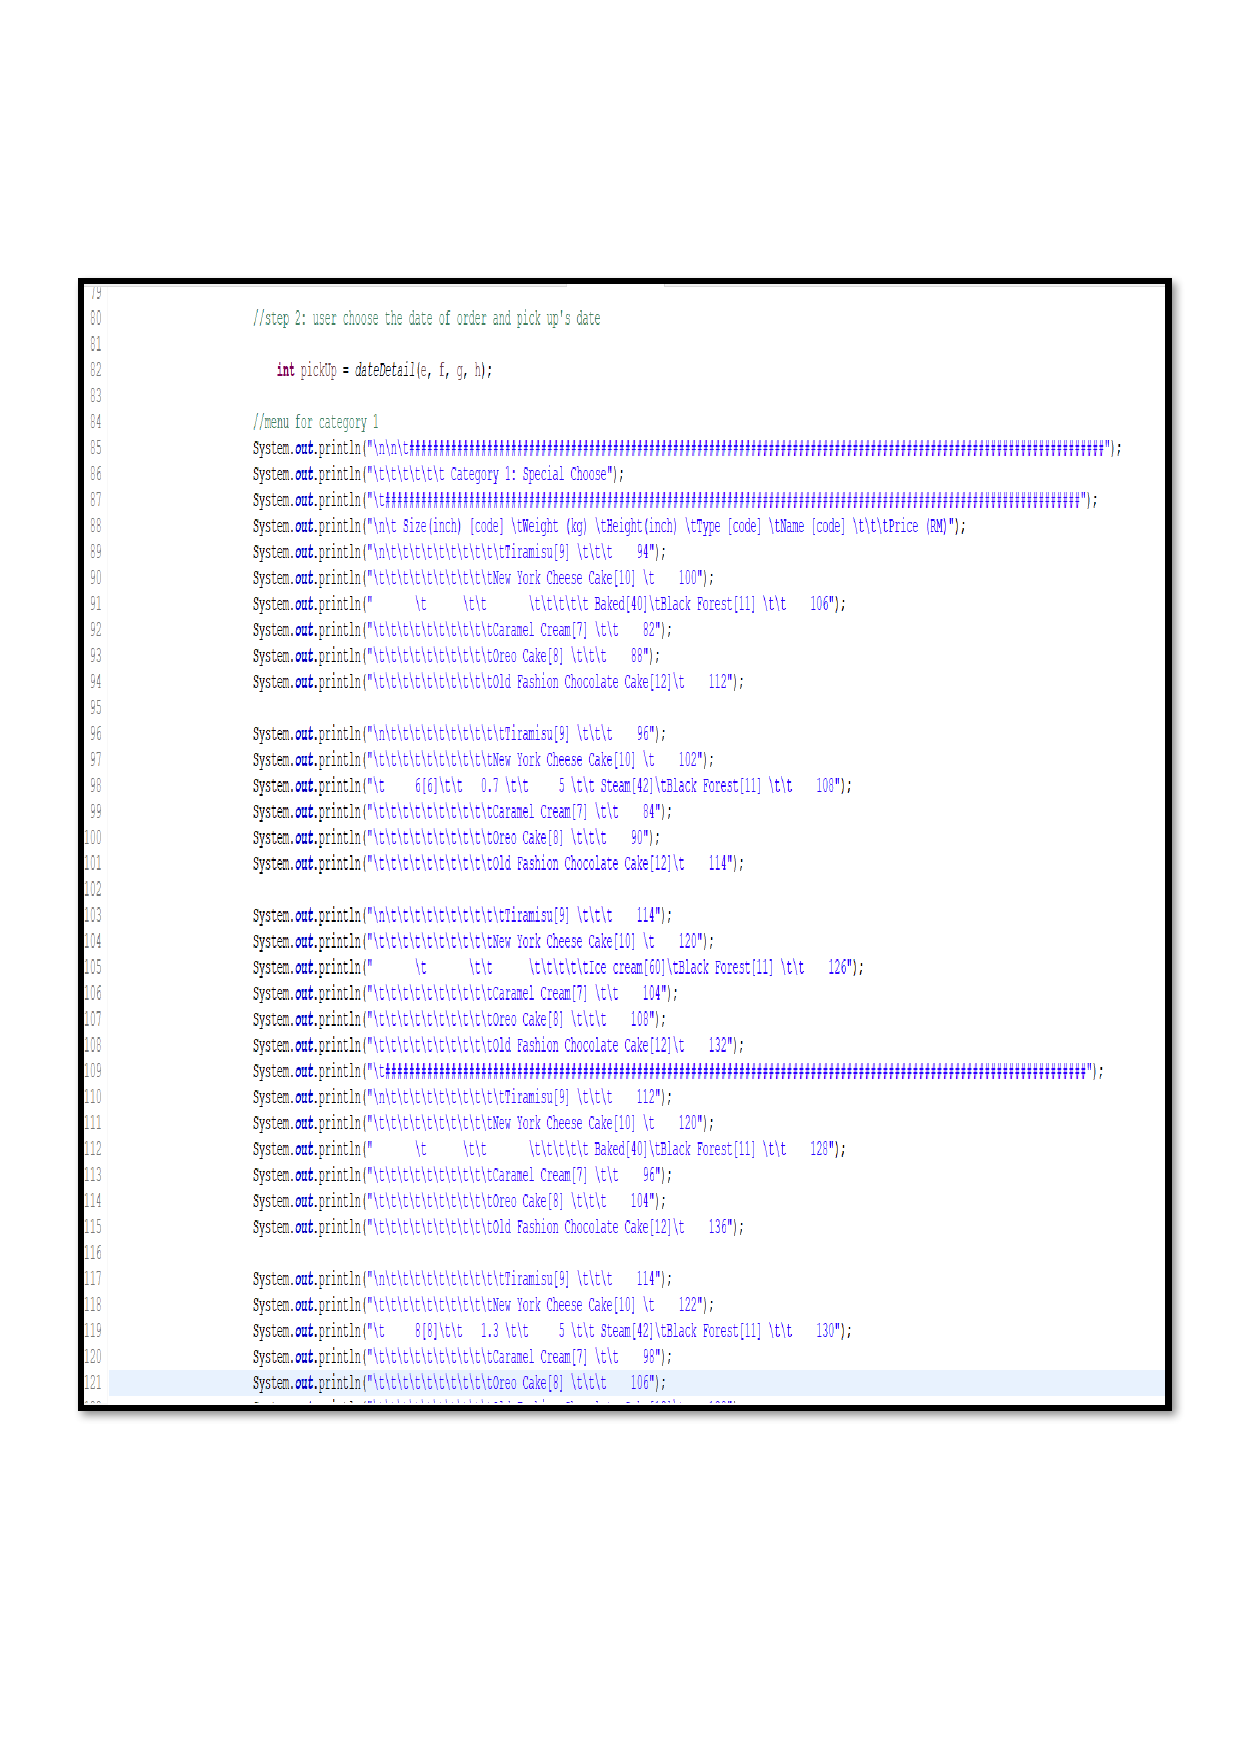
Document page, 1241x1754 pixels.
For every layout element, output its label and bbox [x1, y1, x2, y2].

picture [84, 284, 1165, 1405]
